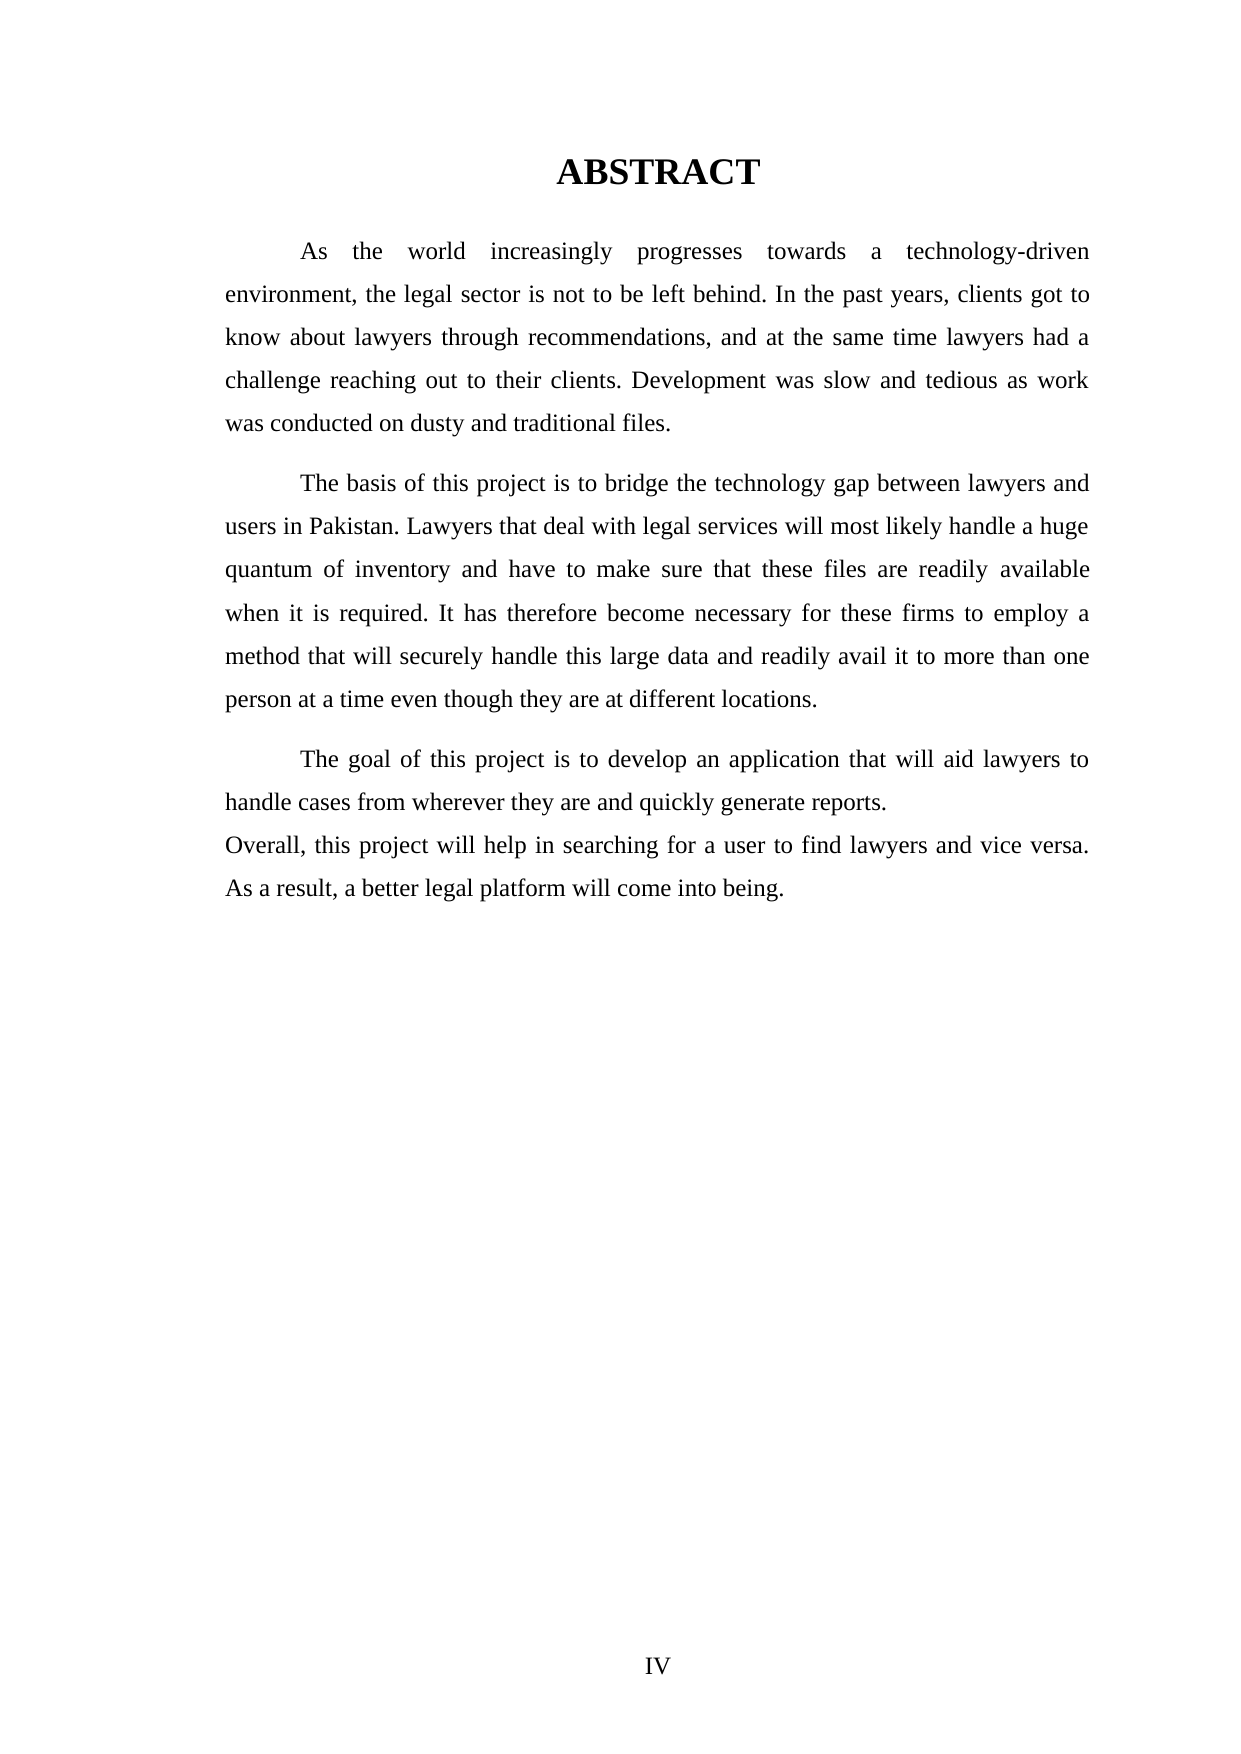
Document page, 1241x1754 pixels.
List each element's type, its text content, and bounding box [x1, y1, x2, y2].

text The goal of this project is to develop an application that will aid lawyers to handle cases from wherever they are and quickly generate reports. [225, 744, 1090, 816]
text Overall, this project will help in searching for a user to find lawyers and vice versa. As a result, a better legal platform will come into being. [225, 830, 1090, 902]
text ABSTRACT [225, 150, 1092, 193]
text As the world increasingly progresses towards a technology-driven environment, the legal sector is not to be left behind. In the past years, clients got to know about lawyers through recommendations, and at the same time lawyers had a challenge reaching out to their clients. Development was slow and tedious as work was conducted on dusty and traditional files. [225, 236, 1090, 437]
text The basis of this project is to bridge the technology gap between lawyers and users in Pakistan. Lawyers that deal with legal services will most likely handle a huge quantum of inventory and have to make sure that these files are readily available when it is required. It has therefore become necessary for these firms to employ a method that will securely handle this large data and readily avail it to more than one person at a time even though they are at different locations. [225, 468, 1090, 713]
